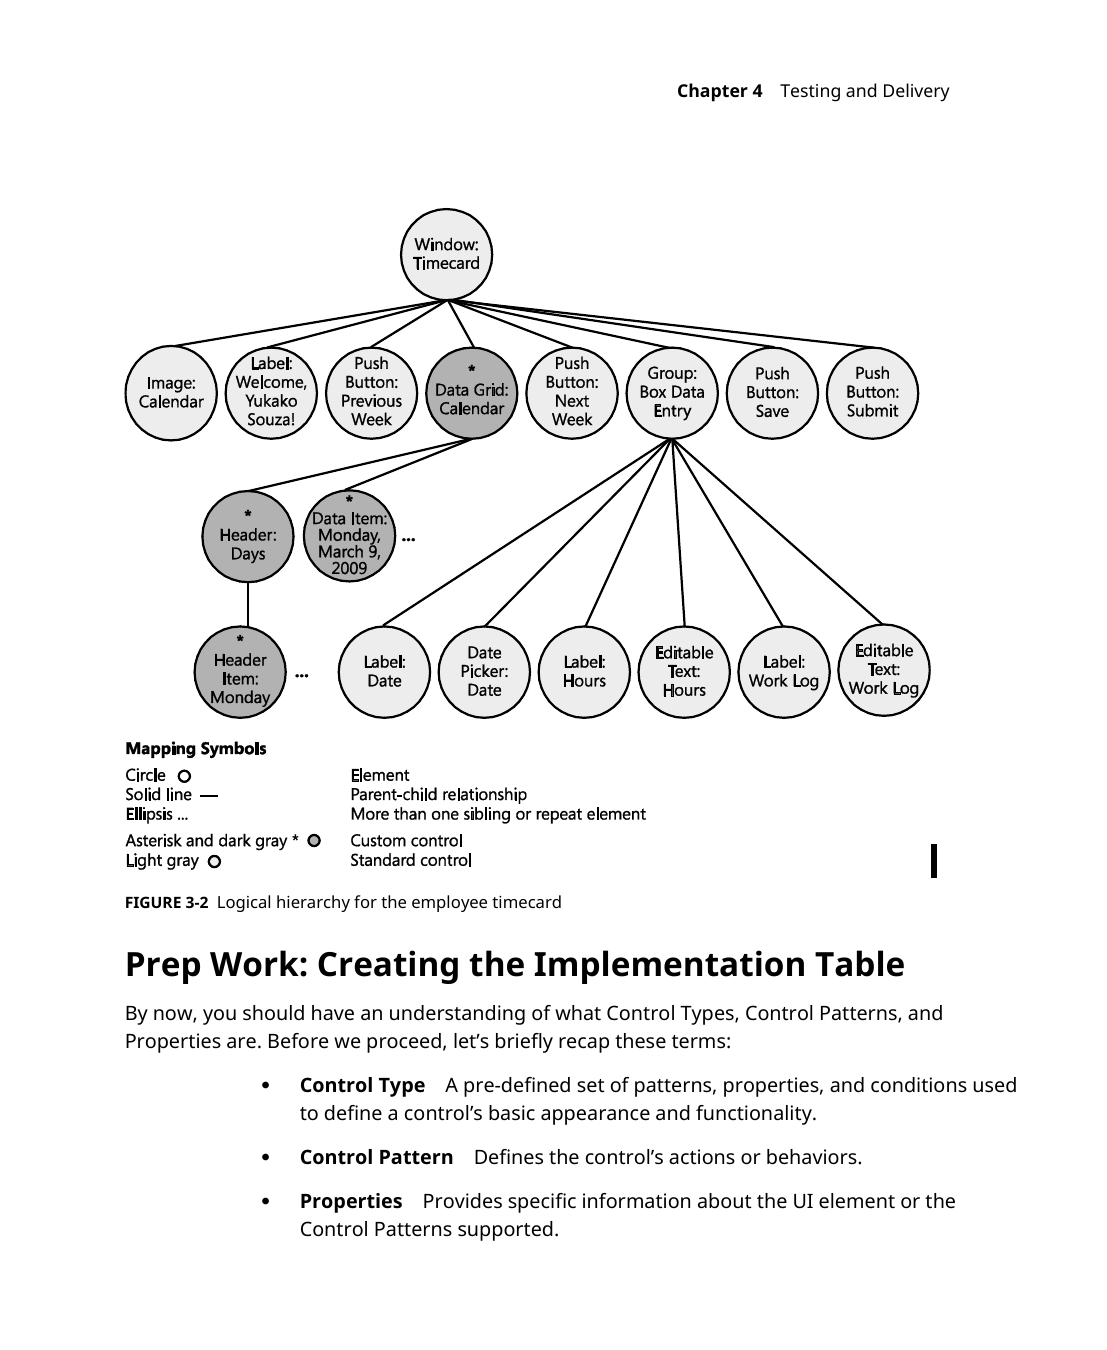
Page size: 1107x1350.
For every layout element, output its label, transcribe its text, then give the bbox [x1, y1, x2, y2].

text Control Type A pre-defined set of patterns, properties, and conditions used to define a control’s basic appearance and functionality. [262, 1071, 1019, 1126]
text By now, you should have an understanding of what Control Types, Control Patterns, and Properties are. Before we proceed, let’s briefly recap these terms: [124, 999, 1019, 1054]
subtitle Prep Work: Creating the Implementation Table [124, 947, 1019, 984]
text Control Pattern Defines the control’s actions or behaviors. [262, 1143, 1019, 1170]
text Figure 3-2 Logical hierarchy for the employee timecard [124, 886, 1019, 913]
text Properties Provides specific information about the UI element or the Control Patterns supported. [262, 1187, 1019, 1242]
